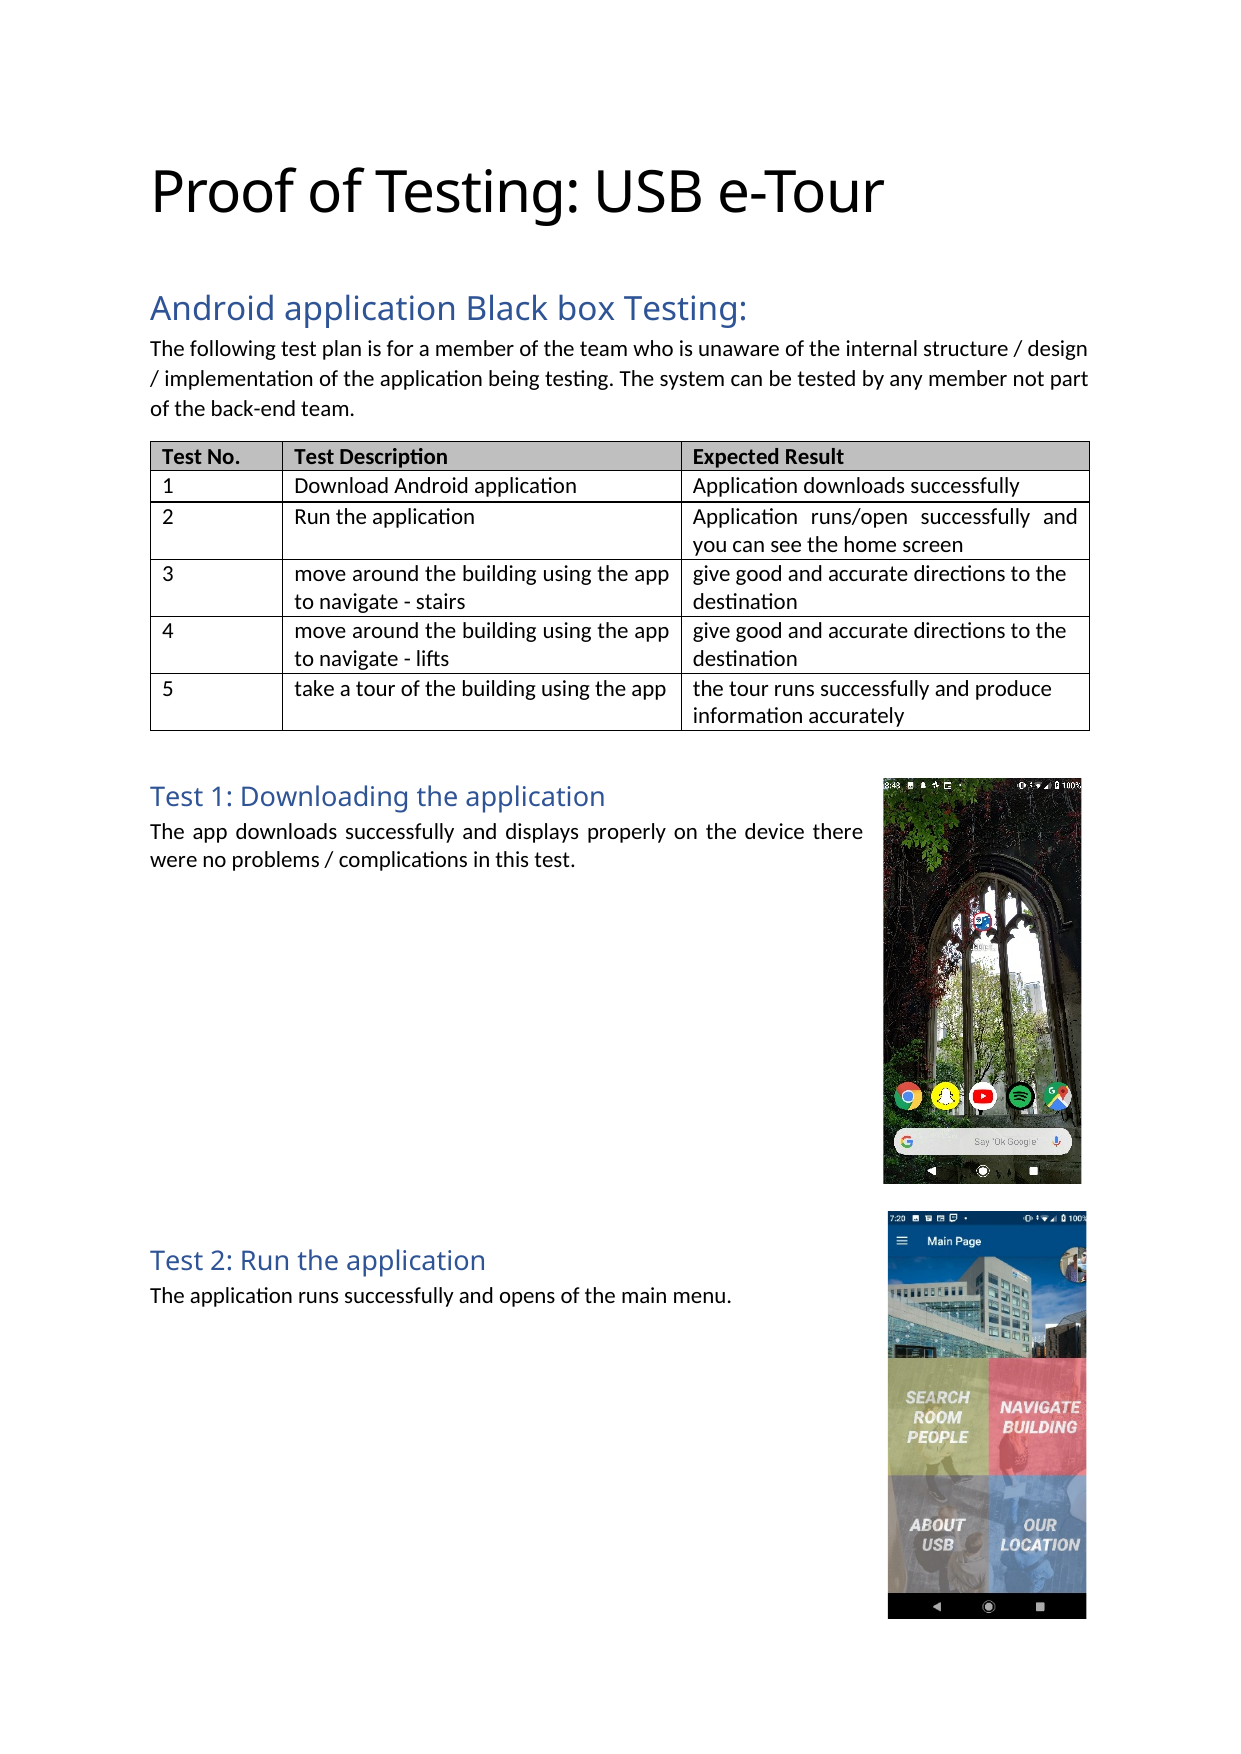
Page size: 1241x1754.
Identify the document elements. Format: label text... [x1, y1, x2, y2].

text The following test plan is for a member of the team who is unaware of the internal structure / design / implementation of the application being testing. The system can be tested by any member not part of the back-end team. [150, 334, 1090, 422]
table_header Test Description [283, 442, 681, 470]
table_cell 5 [151, 674, 282, 730]
table_header Expected Result [682, 442, 1089, 470]
table_cell Run the application [283, 503, 681, 558]
table_cell Application downloads successfully [682, 471, 1089, 501]
table_cell 3 [151, 560, 282, 616]
title Proof of Testing: USB e-Tour [150, 150, 1090, 229]
table_cell 2 [151, 503, 282, 558]
subtitle Test 1: Downloading the application [150, 778, 881, 814]
table_cell take a tour of the building using the app [283, 674, 681, 730]
picture [881, 778, 1081, 1182]
table_header Test No. [151, 442, 282, 470]
table_cell the tour runs successfully and produce information accurately [682, 674, 1089, 730]
table_cell move around the building using the app to navigate - stairs [283, 560, 681, 616]
text The application runs successfully and opens of the main menu. [150, 1282, 886, 1310]
table_cell Application runs/open successfully and you can see the home screen [682, 503, 1089, 558]
subtitle Test 2: Run the application [150, 1242, 886, 1279]
table_cell 1 [151, 471, 282, 501]
table_cell Download Android application [283, 471, 681, 501]
picture [886, 1211, 1087, 1615]
table_cell 4 [151, 617, 282, 673]
table_cell give good and accurate directions to the destination [682, 560, 1089, 616]
table_cell move around the building using the app to navigate - lifts [283, 617, 681, 673]
text The app downloads successfully and displays properly on the device there were no problems / complications in this test. [150, 817, 881, 873]
table_cell give good and accurate directions to the destination [682, 617, 1089, 673]
subtitle Android application Black box Testing: [150, 285, 1090, 330]
